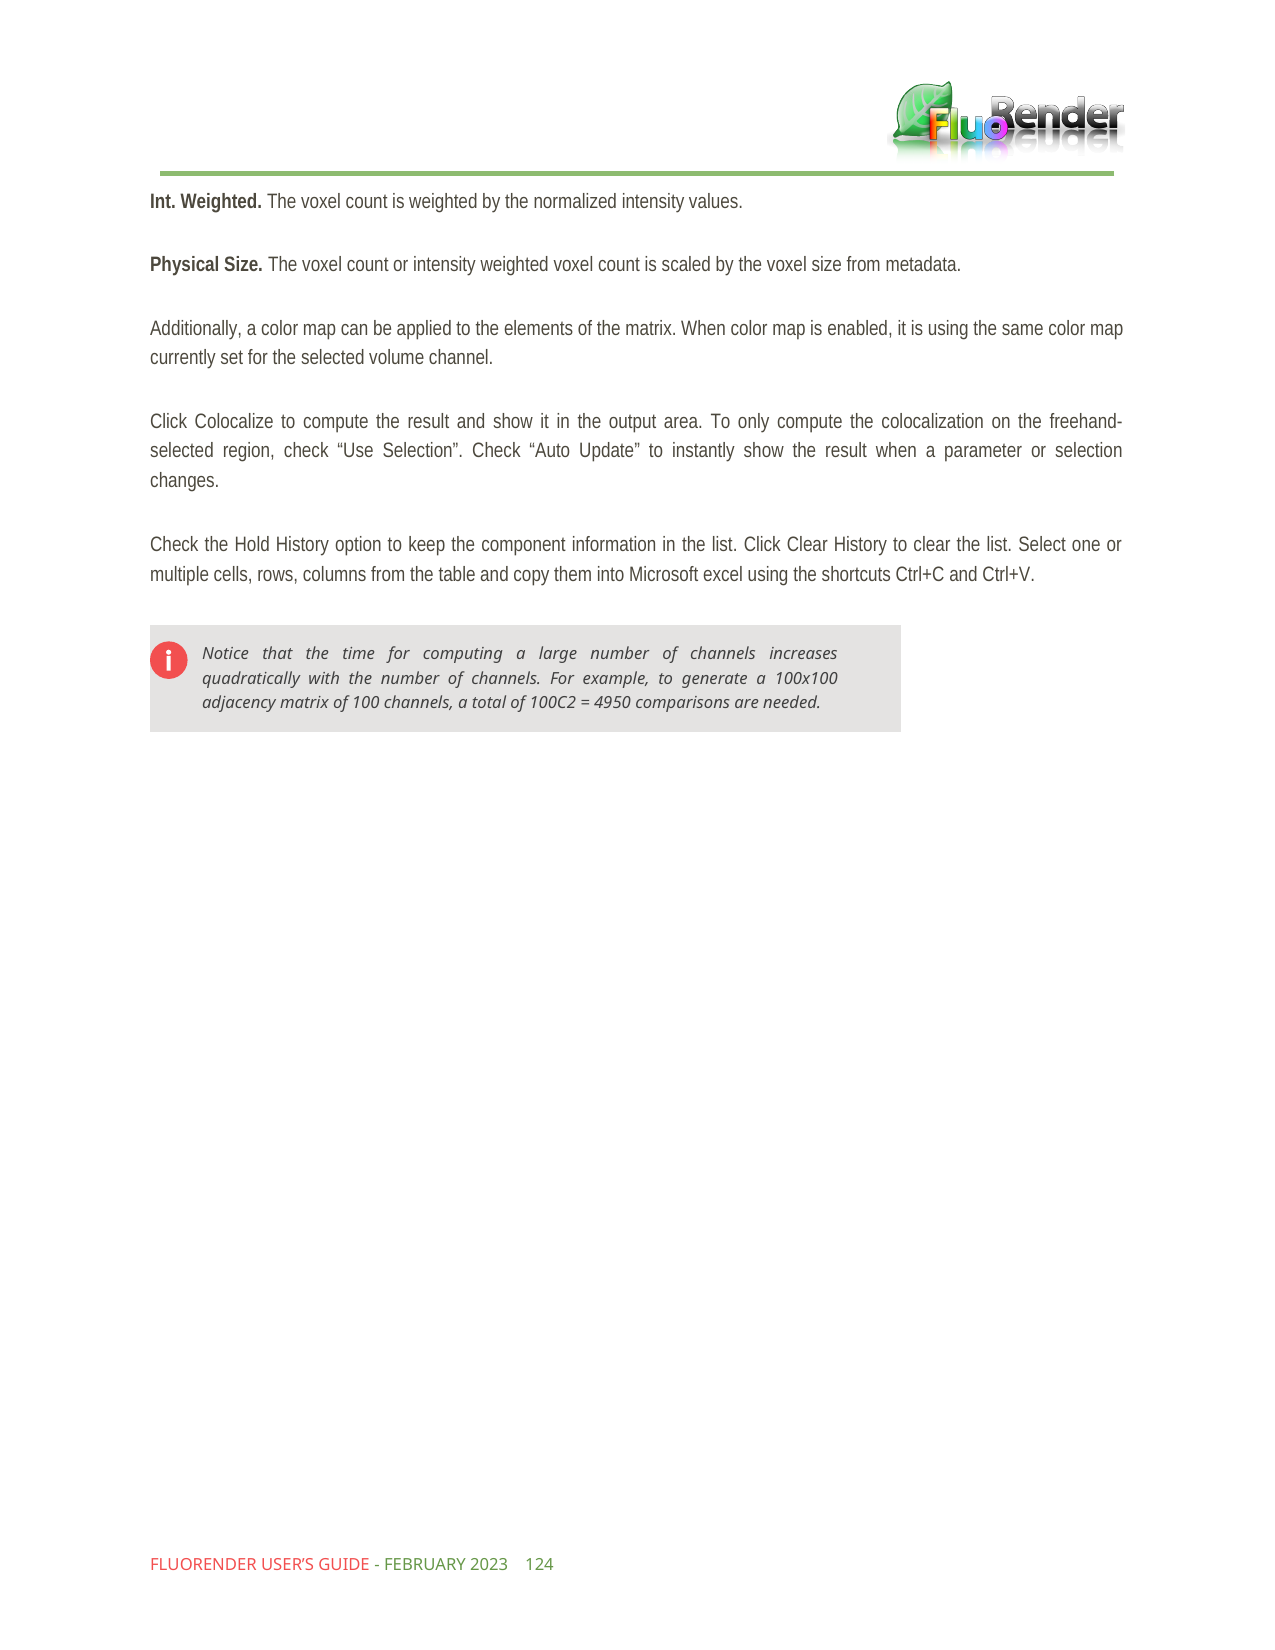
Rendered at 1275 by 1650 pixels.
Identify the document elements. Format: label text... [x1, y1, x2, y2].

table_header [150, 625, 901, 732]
text Int. Weighted. The voxel count is weighted by the normalized intensity values. [150, 189, 1125, 213]
text Physical Size. The voxel count or intensity weighted voxel count is scaled by the voxel size from metadata. [150, 252, 1125, 276]
picture [887, 75, 1125, 165]
text Click Colocalize to compute the result and show it in the output area. To only compute the colocalization on the freehand-selected region, check “Use Selection”. Check “Auto Update” to instantly show the result when a parameter or selection changes. [150, 408, 1125, 492]
text Check the Hold History option to keep the component information in the list. Click Clear History to clear the list. Select one or multiple cells, rows, columns from the table and copy them into Microsoft excel using the shortcuts Ctrl+C and Ctrl+V. [150, 532, 1125, 585]
text Additionally, a color map can be applied to the elements of the matrix. When color map is enabled, it is using the same color map currently set for the selected volume channel. [150, 315, 1125, 369]
